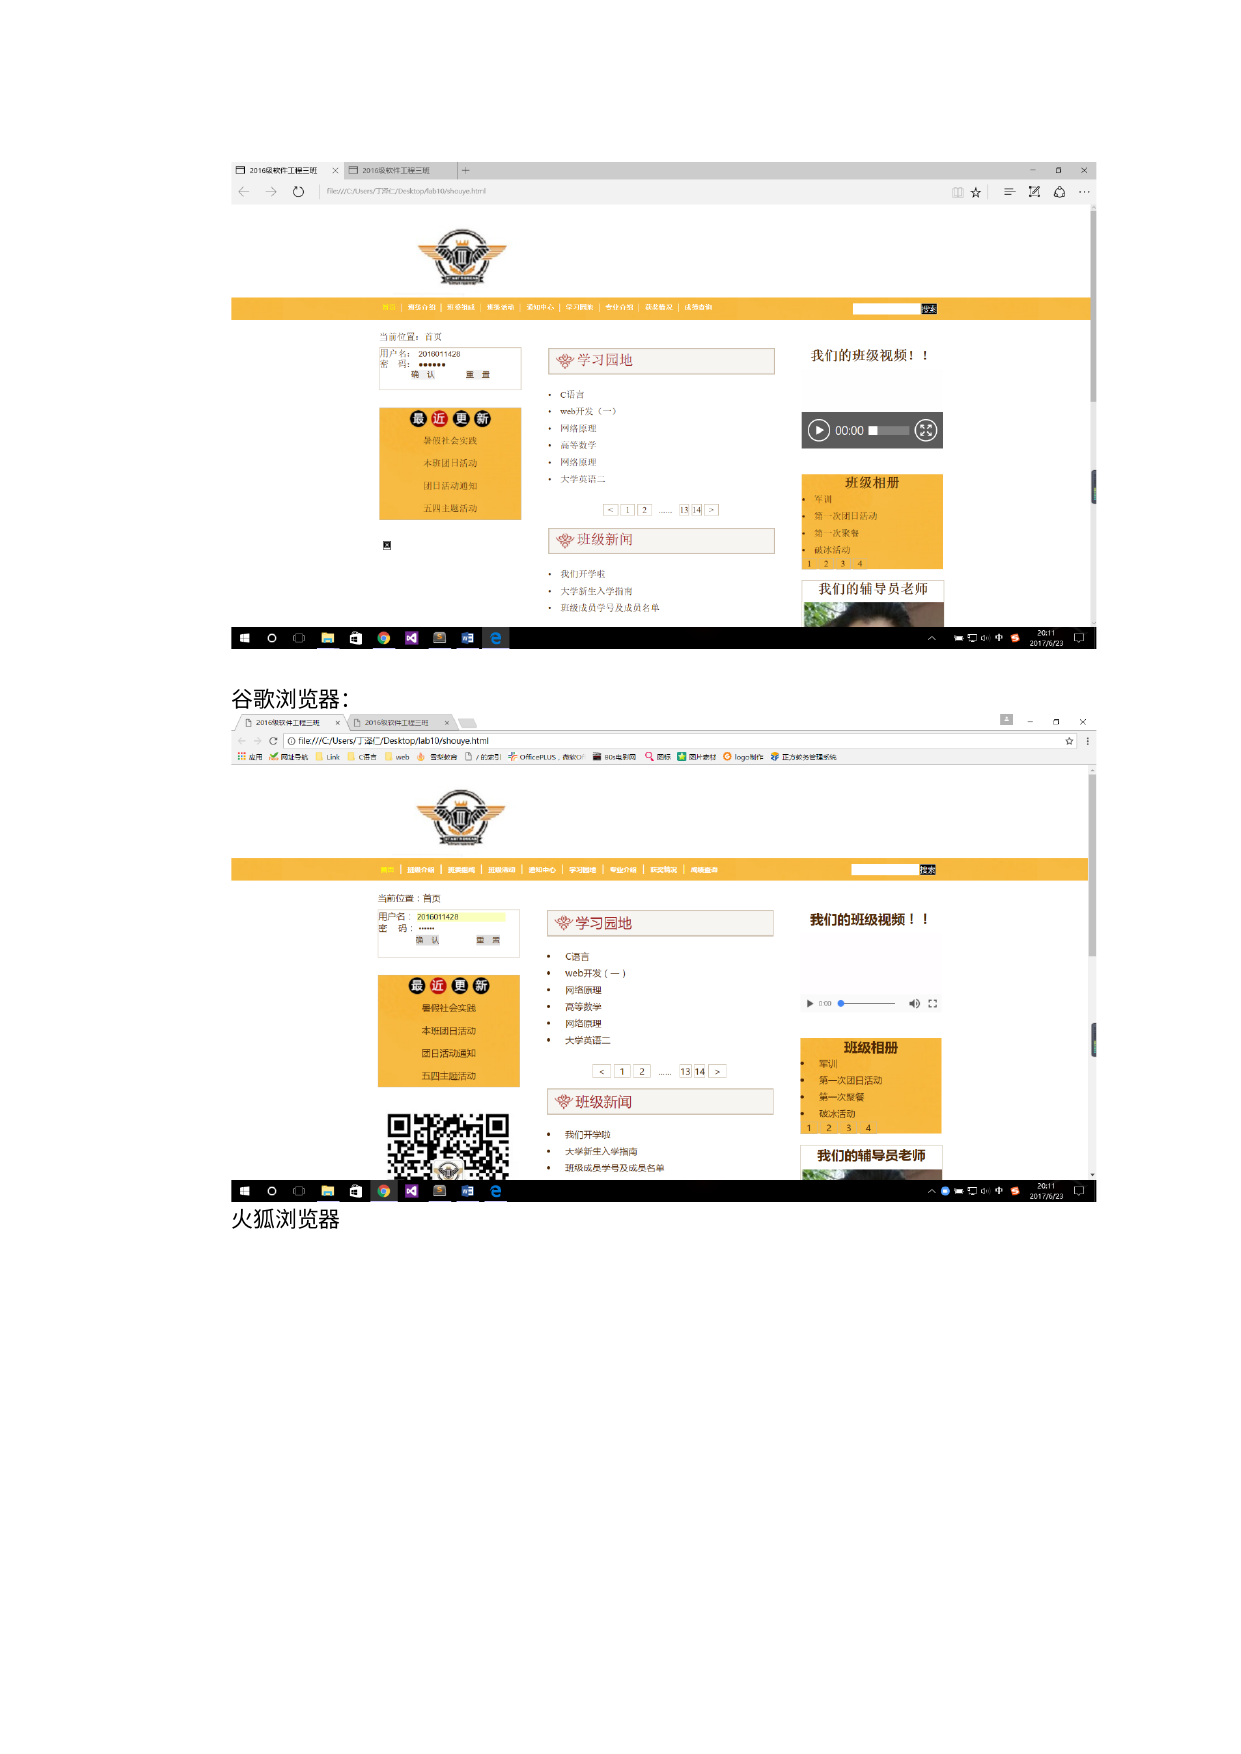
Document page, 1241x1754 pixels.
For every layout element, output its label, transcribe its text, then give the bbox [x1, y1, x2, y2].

text 火狐浏览器 [187, 1202, 1053, 1234]
picture [231, 714, 1097, 1202]
picture [231, 162, 1097, 649]
text 谷歌浏览器： [187, 682, 1053, 714]
